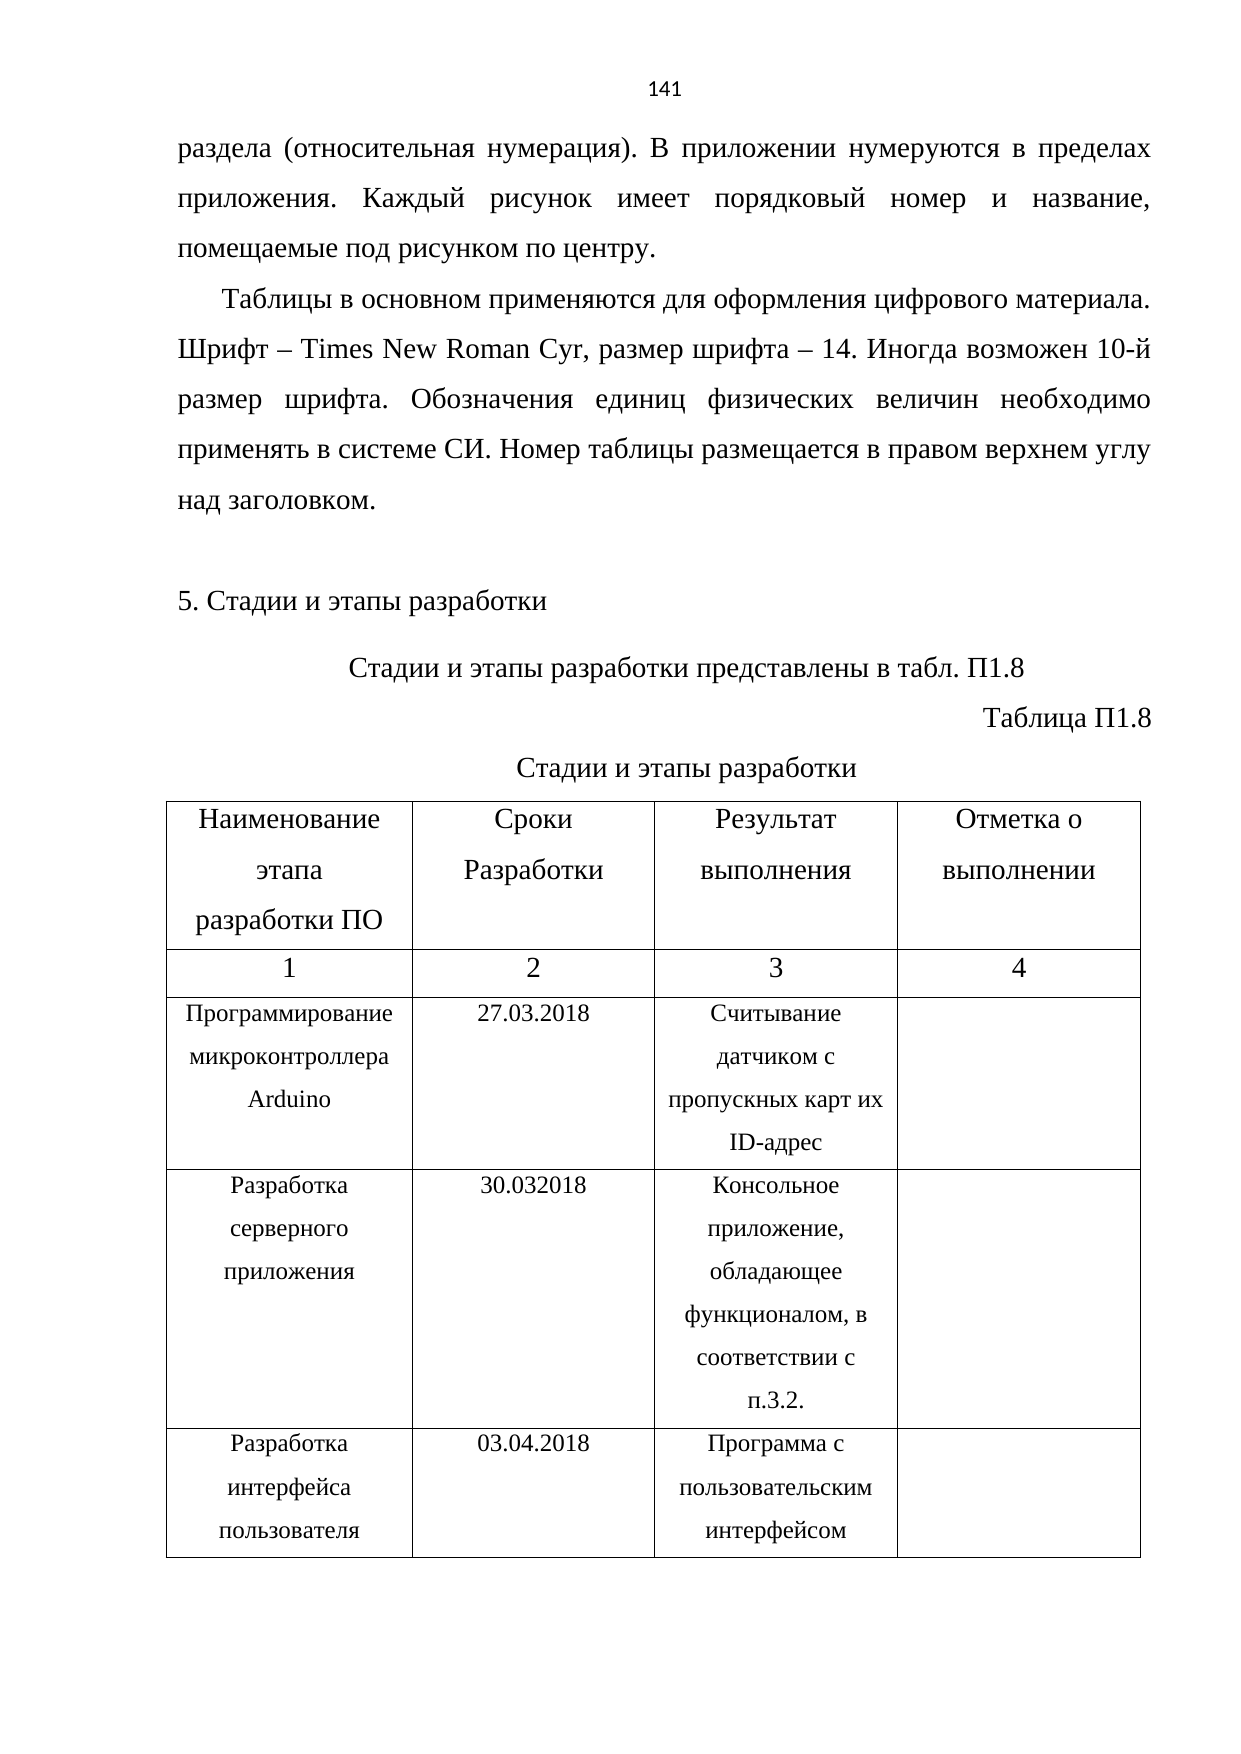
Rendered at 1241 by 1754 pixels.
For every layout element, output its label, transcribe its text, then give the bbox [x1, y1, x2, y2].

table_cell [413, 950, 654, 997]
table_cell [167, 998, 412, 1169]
text Стадии и этапы разработки [177, 750, 1152, 784]
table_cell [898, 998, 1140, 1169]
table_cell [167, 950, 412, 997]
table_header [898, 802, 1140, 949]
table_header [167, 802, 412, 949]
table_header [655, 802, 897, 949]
text 5. Стадии и этапы разработки [177, 583, 1152, 616]
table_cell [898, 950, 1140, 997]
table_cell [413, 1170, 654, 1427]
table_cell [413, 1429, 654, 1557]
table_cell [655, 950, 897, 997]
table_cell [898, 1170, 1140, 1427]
text Таблицы в основном применяются для оформления цифрового материала. Шрифт – Times New Roman Cyr, размер шрифта – 14. Иногда возможен 10-й размер шрифта. Обозначения единиц физических величин необходимо применять в системе СИ. Номер таблицы размещается в правом верхнем углу над заголовком. [177, 281, 1152, 516]
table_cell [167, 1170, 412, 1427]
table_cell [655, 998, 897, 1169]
text Стадии и этапы разработки представлены в табл. П1.8 [177, 650, 1152, 683]
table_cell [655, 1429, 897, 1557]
text Таблица П1.8 [177, 700, 1152, 733]
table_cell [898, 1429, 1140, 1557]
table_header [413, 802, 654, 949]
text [177, 130, 1152, 264]
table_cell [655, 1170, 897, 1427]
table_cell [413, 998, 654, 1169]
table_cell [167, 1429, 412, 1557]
